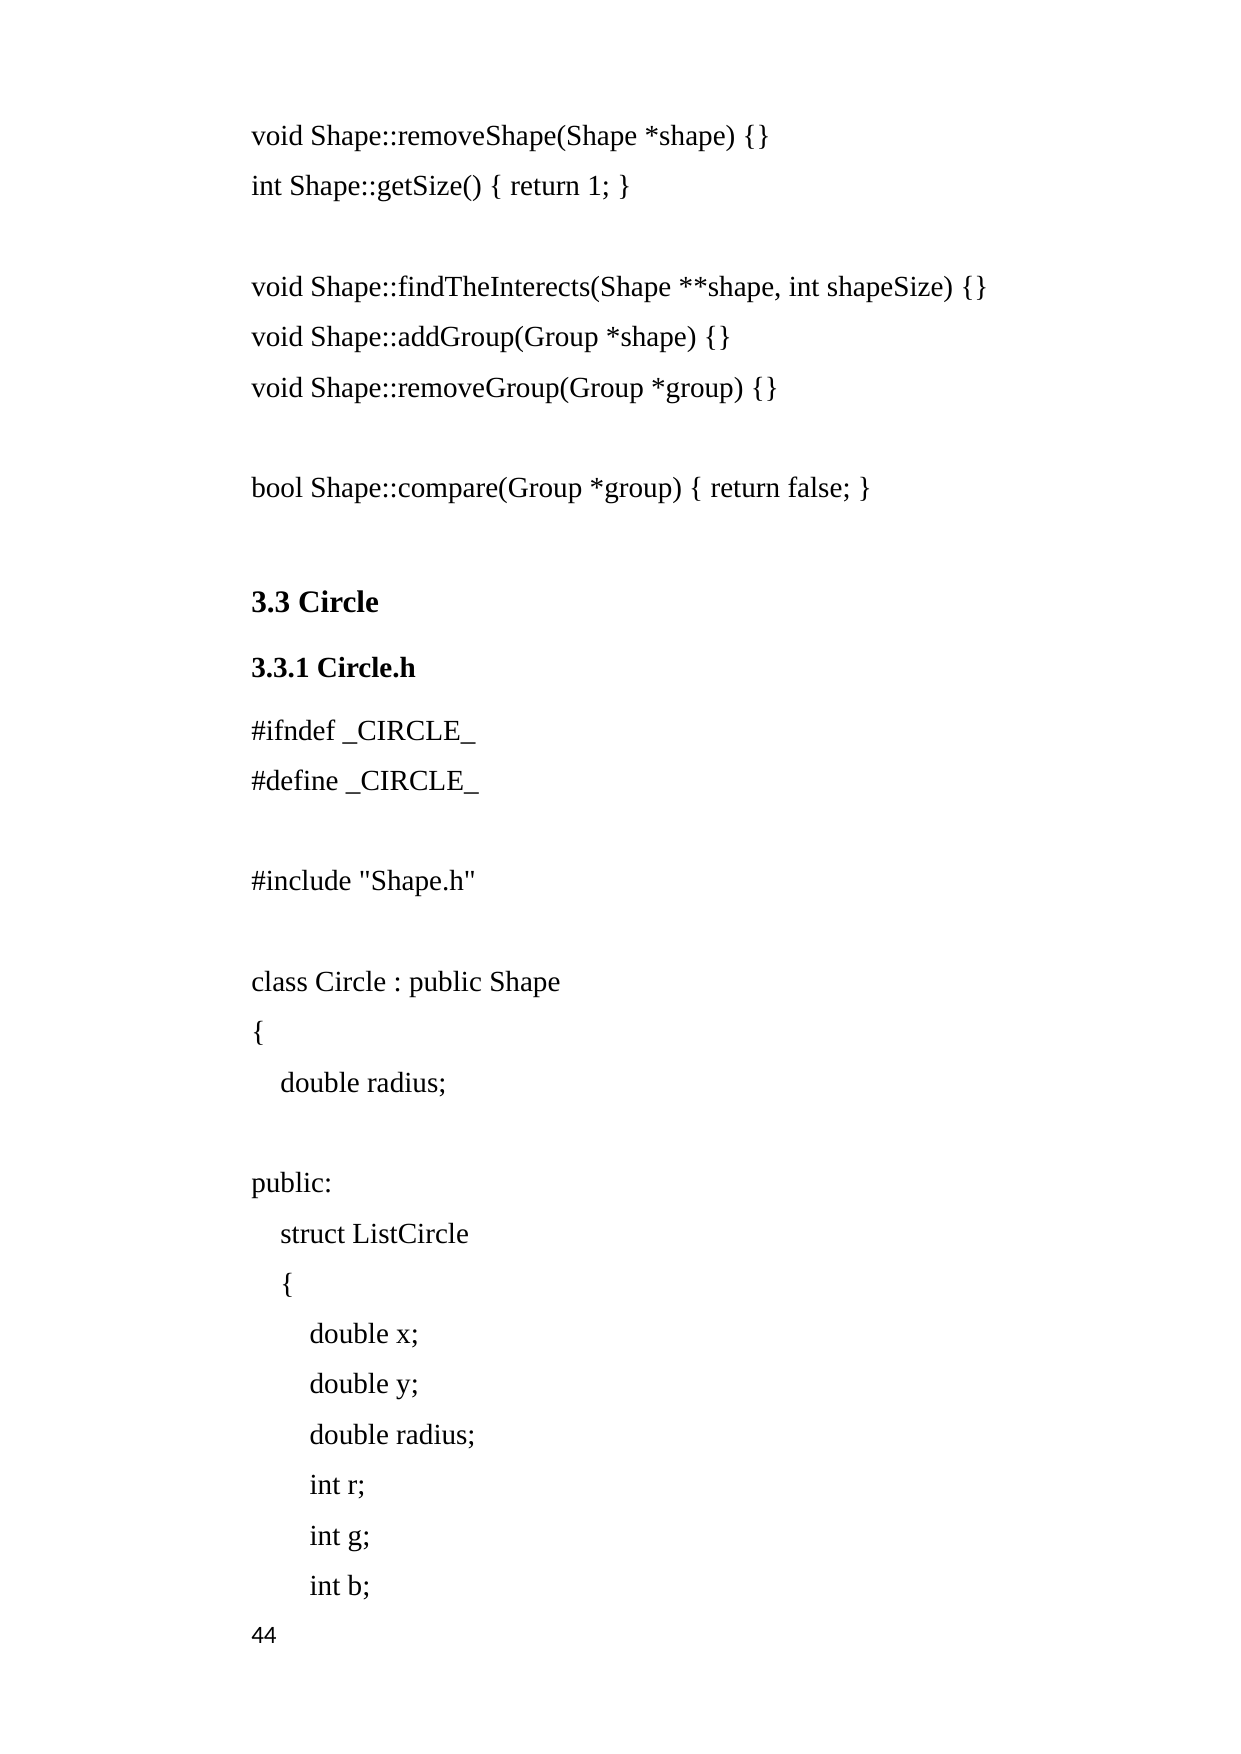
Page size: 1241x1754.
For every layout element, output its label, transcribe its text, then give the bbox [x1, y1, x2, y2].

text struct ListCircle [177, 1216, 1181, 1249]
text double radius; [177, 1417, 1181, 1451]
text int r; [177, 1467, 1181, 1501]
text void Shape::removeShape(Shape *shape) {} [177, 118, 1181, 152]
text int g; [177, 1518, 1181, 1551]
text bool Shape::compare(Group *group) { return false; } [177, 470, 1181, 504]
text public: [177, 1165, 1181, 1199]
text #define _CIRCLE_ [177, 763, 1181, 796]
text double x; [177, 1316, 1181, 1350]
text { [177, 1014, 1181, 1048]
text double radius; [177, 1065, 1181, 1098]
text void Shape::removeGroup(Group *group) {} [177, 370, 1181, 403]
text #ifndef _CIRCLE_ [177, 713, 1181, 746]
text #include "Shape.h" [177, 863, 1181, 897]
text int Shape::getSize() { return 1; } [177, 168, 1181, 202]
text double y; [177, 1367, 1181, 1400]
text { [177, 1266, 1181, 1299]
text class Circle : public Shape [177, 964, 1181, 998]
text void Shape::addGroup(Group *shape) {} [177, 319, 1181, 353]
text 3.3.1 Circle.h [177, 650, 1181, 683]
text void Shape::findTheInterects(Shape **shape, int shapeSize) {} [177, 269, 1181, 303]
list 3.3 Circle [177, 583, 1181, 619]
text int b; [177, 1568, 1181, 1601]
